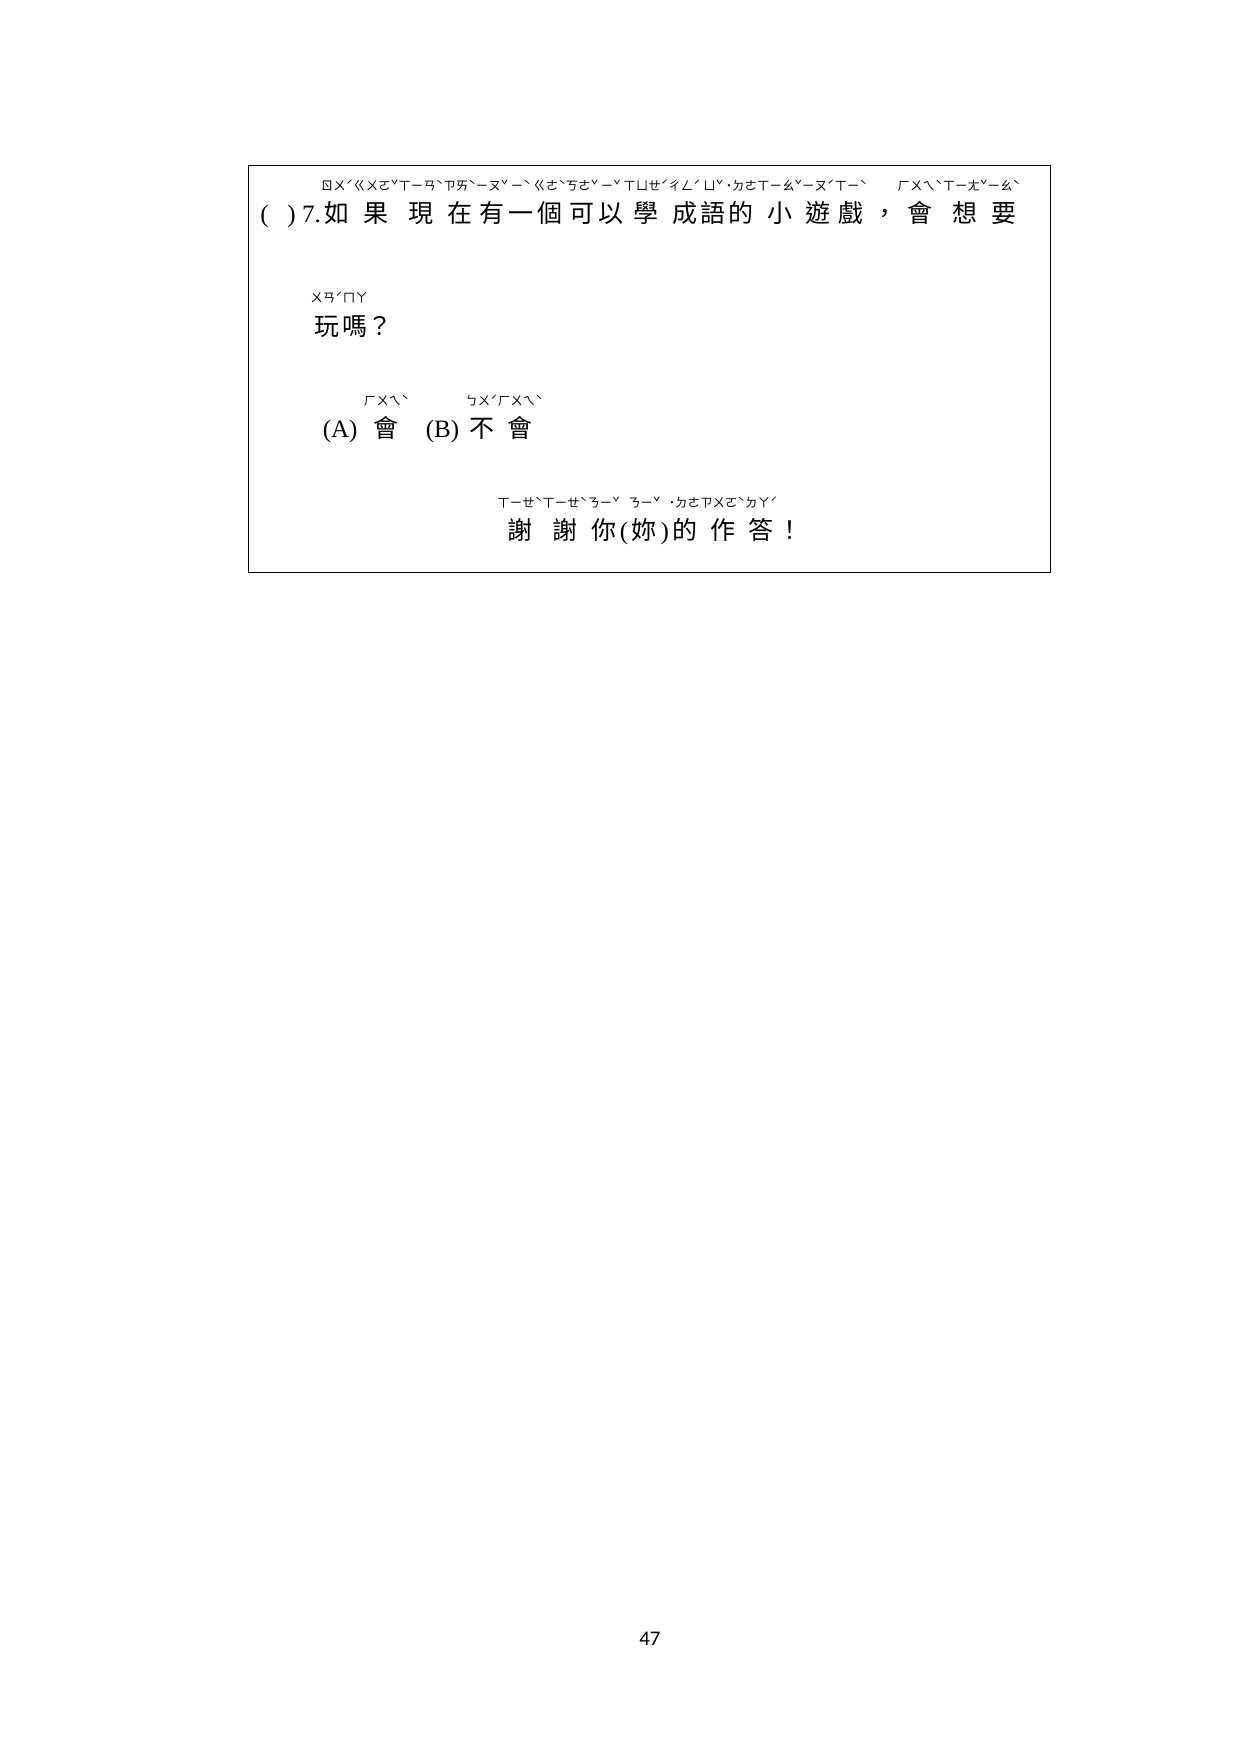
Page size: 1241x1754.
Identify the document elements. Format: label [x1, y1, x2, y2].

table_header [249, 166, 1050, 572]
